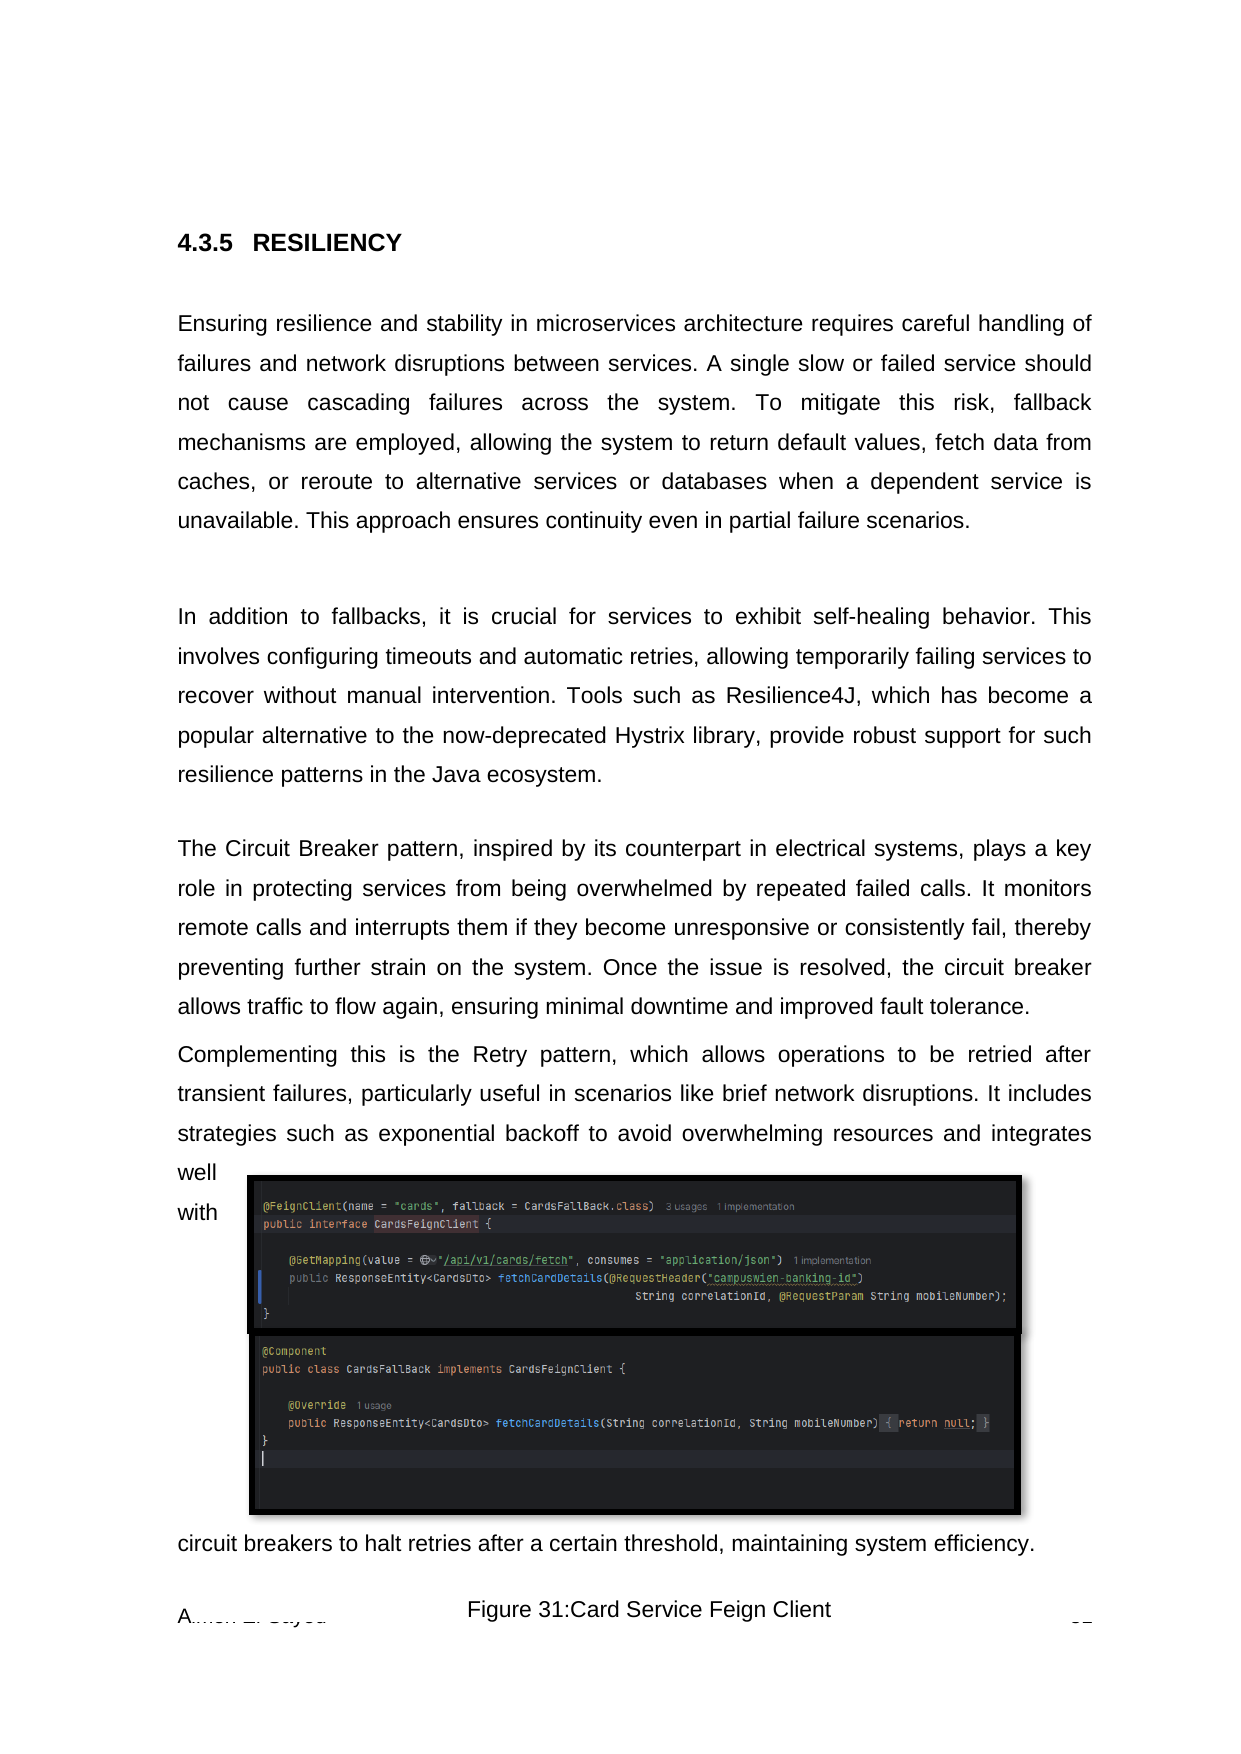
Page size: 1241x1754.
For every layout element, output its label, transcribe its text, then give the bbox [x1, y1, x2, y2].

text Ensuring resilience and stability in microservices architecture requires careful handling of failures and network disruptions between services. A single slow or failed service should not cause cascading failures across the system. To mitigate this risk, fallback mechanisms are employed, allowing the system to return default values, fetch data from caches, or reroute to alternative services or databases when a dependent service is unavailable. This approach ensures continuity even in partial failure scenarios. [177, 310, 1092, 534]
text In addition to fallbacks, it is crucial for services to exhibit self-healing behavior. This involves configuring timeouts and automatic retries, allowing temporarily failing services to recover without manual intervention. Tools such as Resilience4J, which has become a popular alternative to the now-deprecated Hystrix library, provide robust support for such resilience patterns in the Java ecosystem. [177, 603, 1092, 787]
text The Circuit Breaker pattern, inspired by its counterpart in electrical systems, plays a key role in protecting services from being overwhelmed by repeated failed calls. It monitors remote calls and interrupts them if they become unresponsive or consistently fail, thereby preventing further strain on the system. Once the issue is resolved, the circuit breaker allows traffic to flow again, ensuring minimal downtime and improved fault tolerance. [177, 835, 1092, 1019]
subtitle RESILIENCY [177, 227, 1092, 256]
picture [255, 1336, 1014, 1509]
picture [254, 1181, 1016, 1328]
